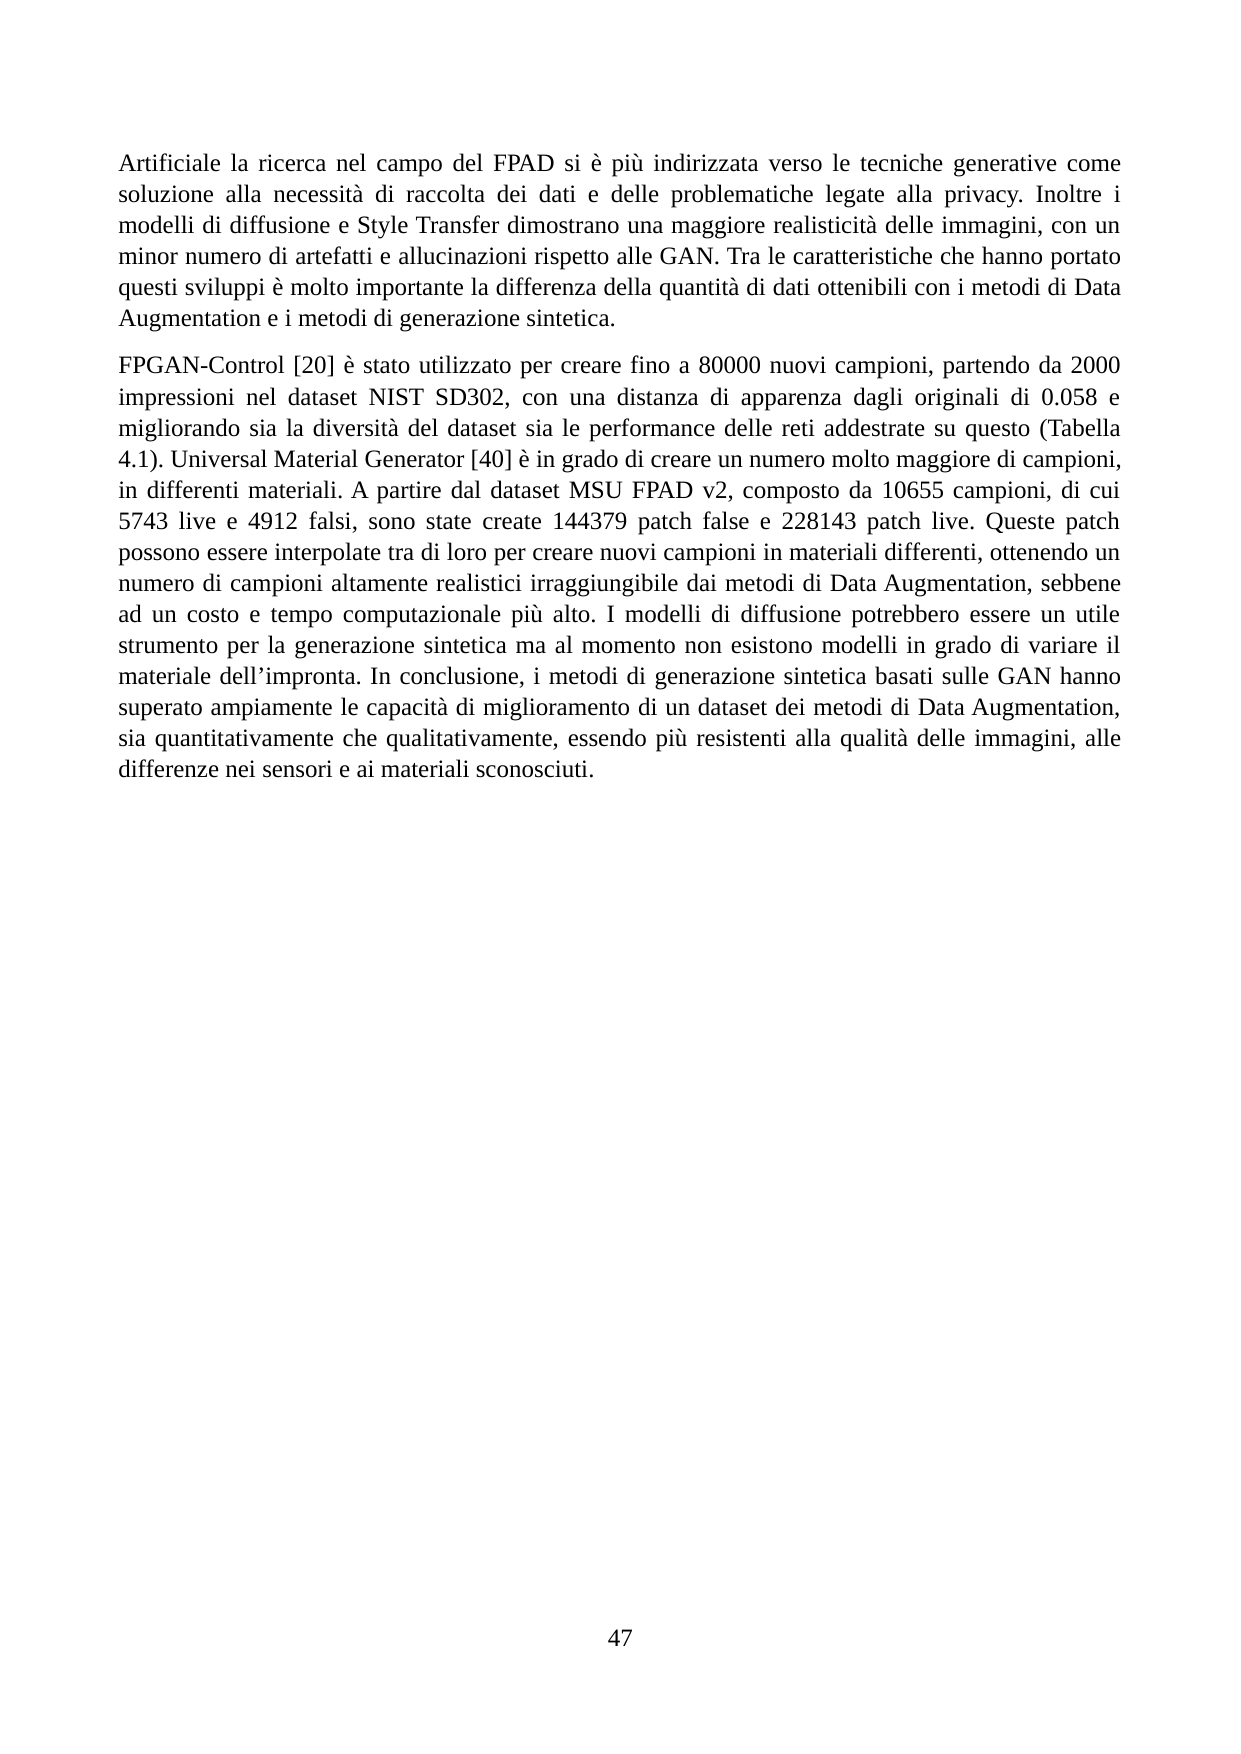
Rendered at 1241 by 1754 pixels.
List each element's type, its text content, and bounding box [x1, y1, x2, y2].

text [118, 148, 1122, 332]
text FPGAN-Control [20] è stato utilizzato per creare fino a 80000 nuovi campioni, partendo da 2000 impressioni nel dataset NIST SD302, con una distanza di apparenza dagli originali di 0.058 e migliorando sia la diversità del dataset sia le performance delle reti addestrate su questo (Tabella 4.1). Universal Material Generator [40] è in grado di creare un numero molto maggiore di campioni, in differenti materiali. A partire dal dataset MSU FPAD v2, composto da 10655 campioni, di cui 5743 live e 4912 falsi, sono state create 144379 patch false e 228143 patch live. Queste patch possono essere interpolate tra di loro per creare nuovi campioni in materiali differenti, ottenendo un numero di campioni altamente realistici irraggiungibile dai metodi di Data Augmentation, sebbene ad un costo e tempo computazionale più alto. I modelli di diffusione potrebbero essere un utile strumento per la generazione sintetica ma al momento non esistono modelli in grado di variare il materiale dell’impronta. In conclusione, i metodi di generazione sintetica basati sulle GAN hanno superato ampiamente le capacità di miglioramento di un dataset dei metodi di Data Augmentation, sia quantitativamente che qualitativamente, essendo più resistenti alla qualità delle immagini, alle differenze nei sensori e ai materiali sconosciuti. [118, 351, 1122, 783]
